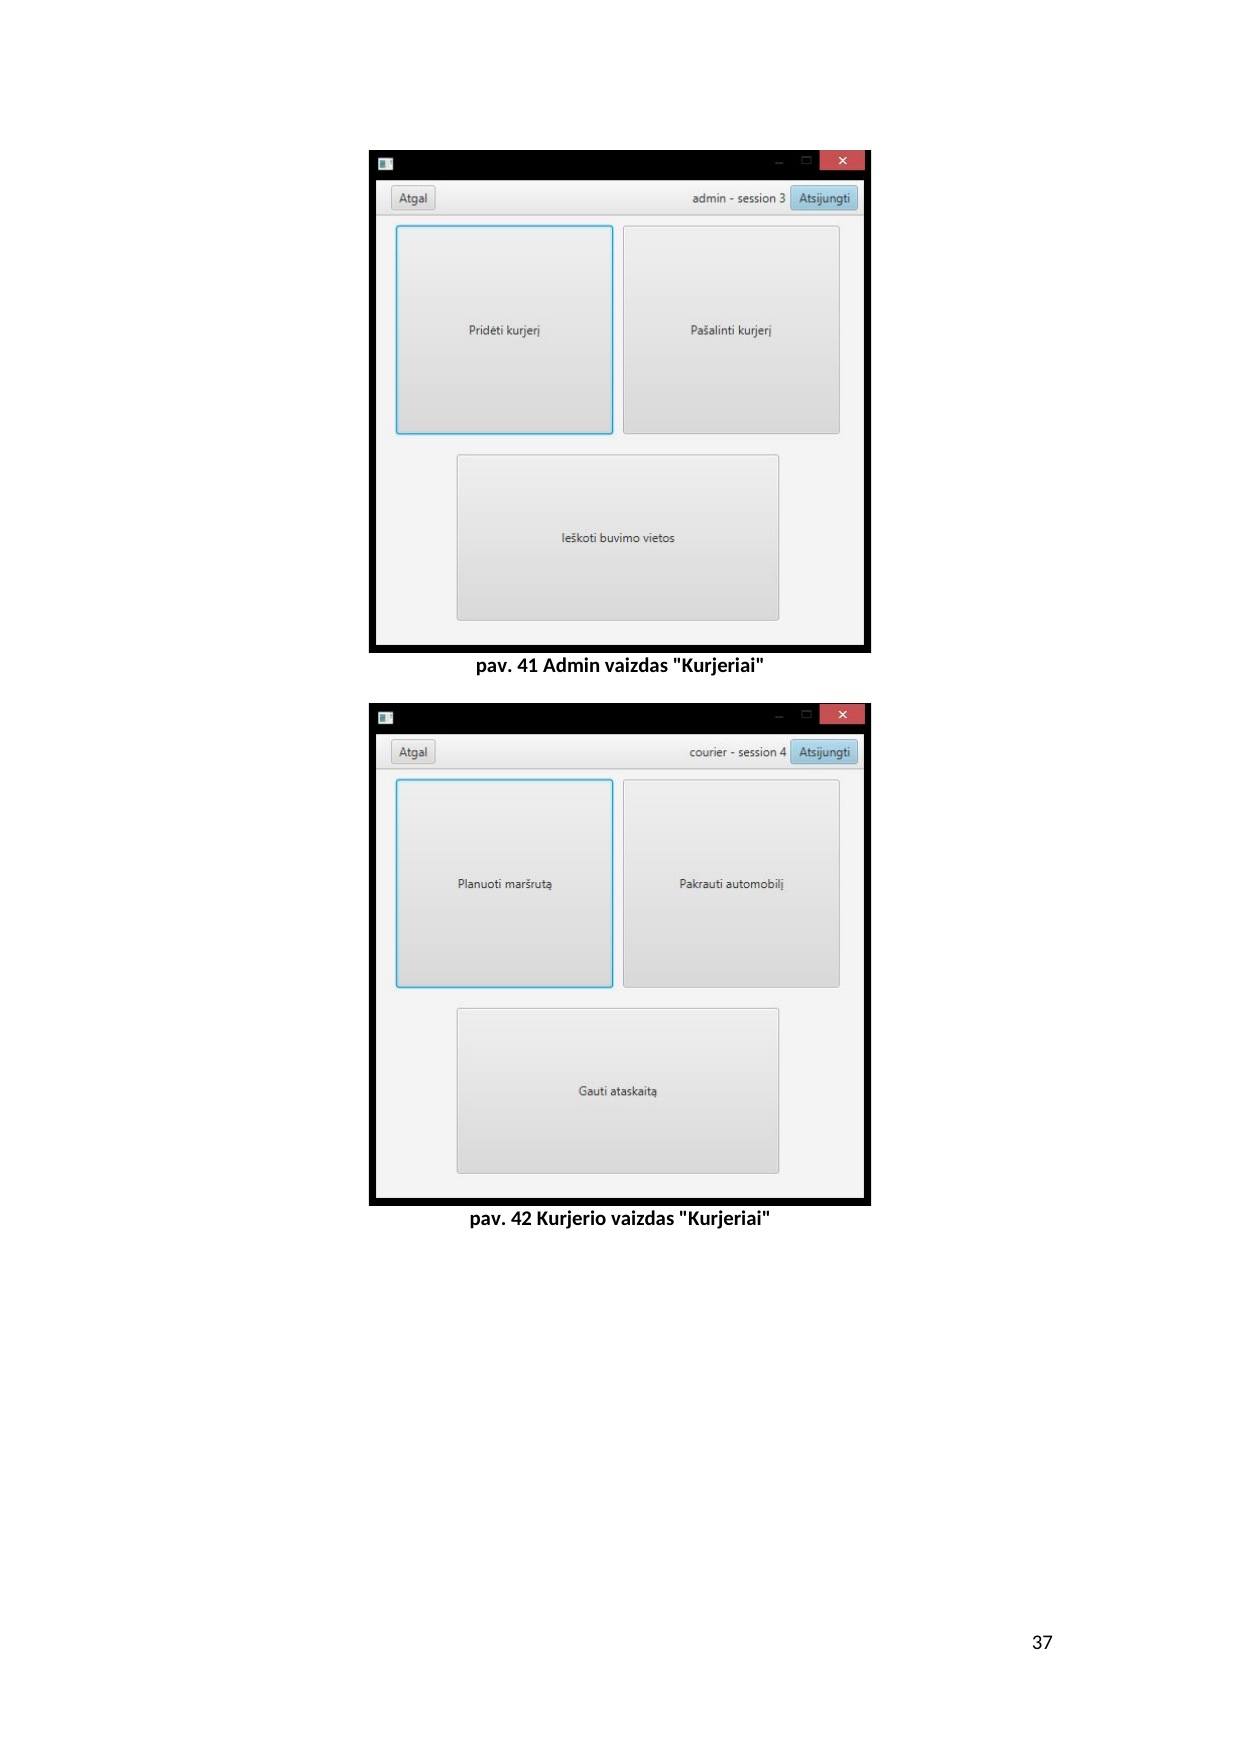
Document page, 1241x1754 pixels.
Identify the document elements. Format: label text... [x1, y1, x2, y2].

text pav. 41 Admin vaizdas "Kurjeriai" [187, 652, 1053, 678]
picture [368, 150, 872, 653]
picture [368, 703, 872, 1206]
text pav. 42 Kurjerio vaizdas "Kurjeriai" [187, 1206, 1053, 1231]
